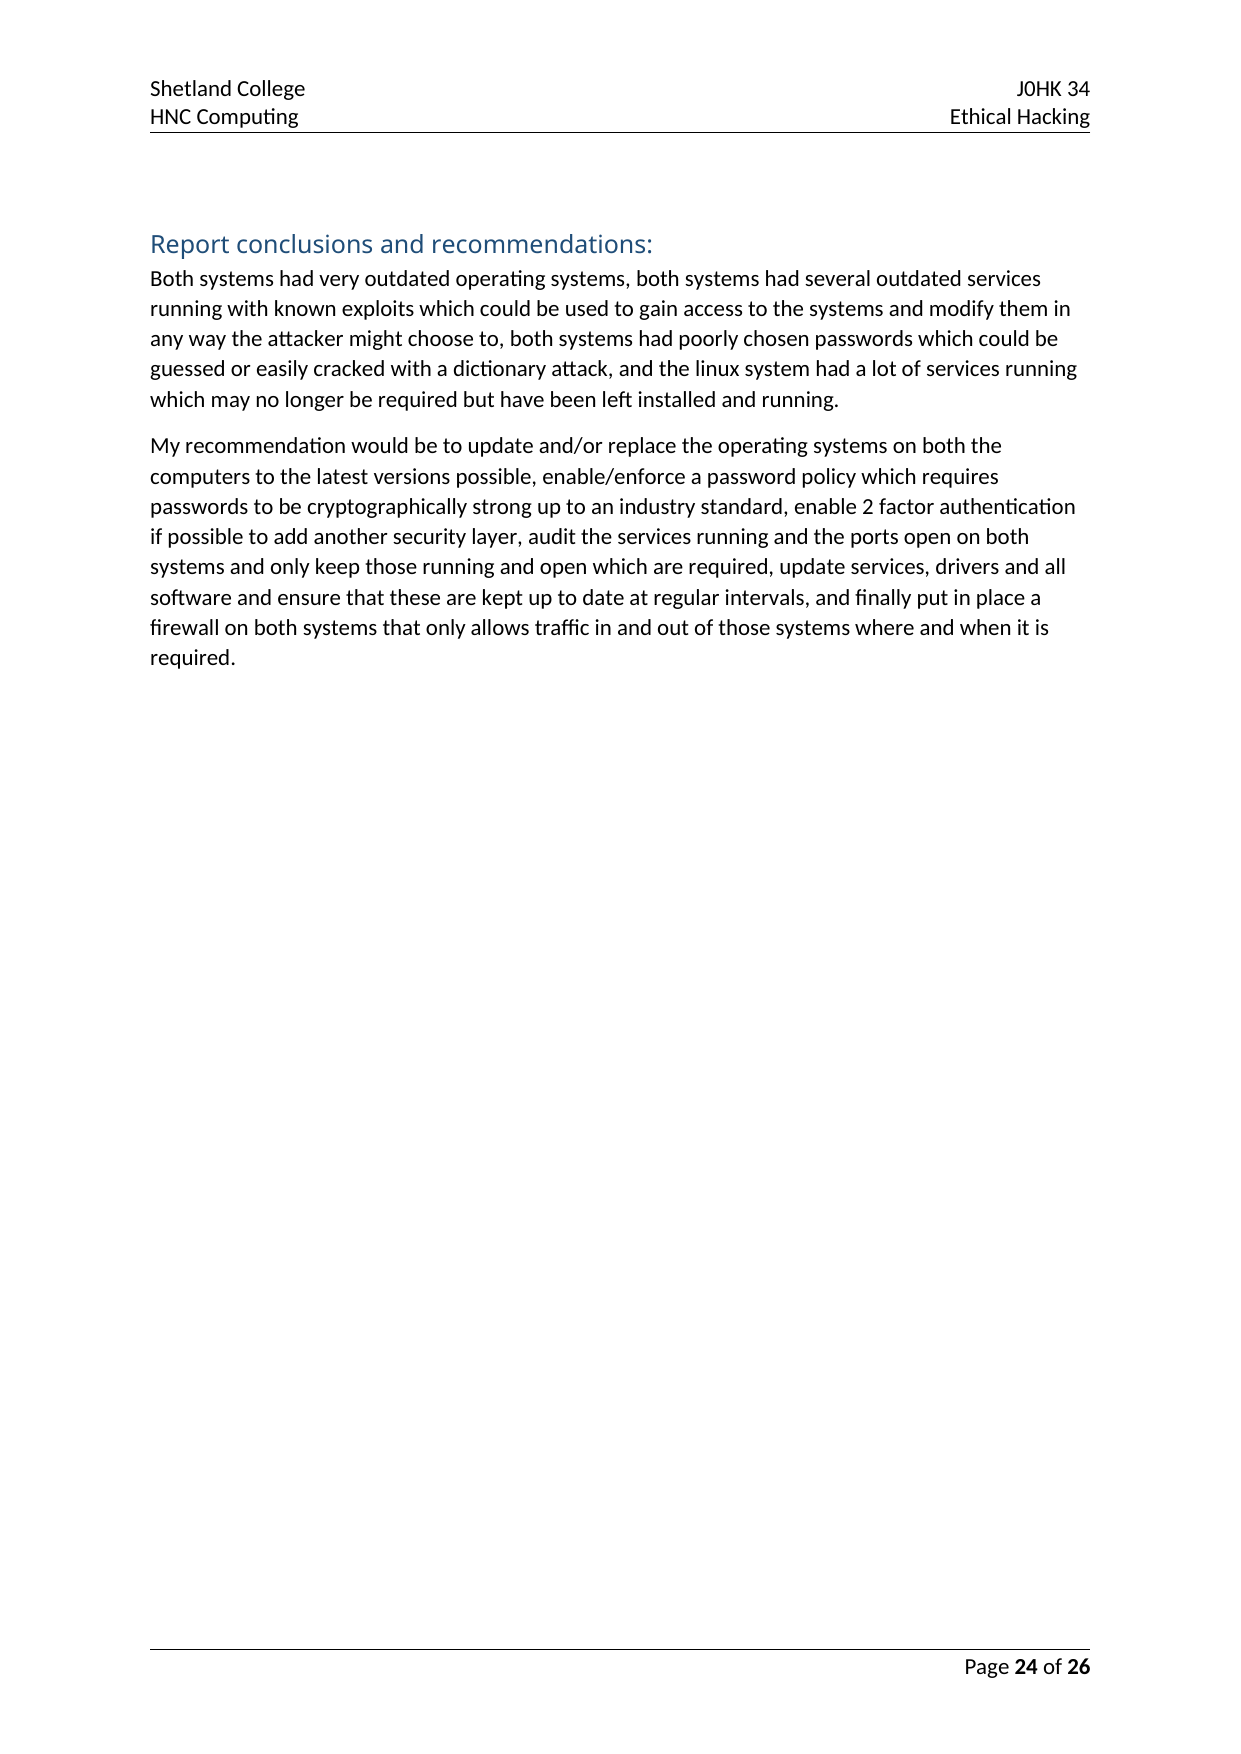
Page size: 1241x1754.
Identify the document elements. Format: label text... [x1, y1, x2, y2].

text My recommendation would be to update and/or replace the operating systems on both the computers to the latest versions possible, enable/enforce a password policy which requires passwords to be cryptographically strong up to an industry standard, enable 2 factor authentication if possible to add another security layer, audit the services running and the ports open on both systems and only keep those running and open which are required, update services, drivers and all software and ensure that these are kept up to date at regular intervals, and finally put in place a firewall on both systems that only allows traffic in and out of those systems where and when it is required. [150, 432, 1090, 671]
text Both systems had very outdated operating systems, both systems had several outdated services running with known exploits which could be used to gain access to the systems and modify them in any way the attacker might choose to, both systems had poorly chosen passwords which could be guessed or easily cracked with a dictionary attack, and the linux system had a lot of services running which may no longer be required but have been left installed and running. [150, 264, 1090, 413]
subtitle Report conclusions and recommendations: [150, 227, 1090, 261]
